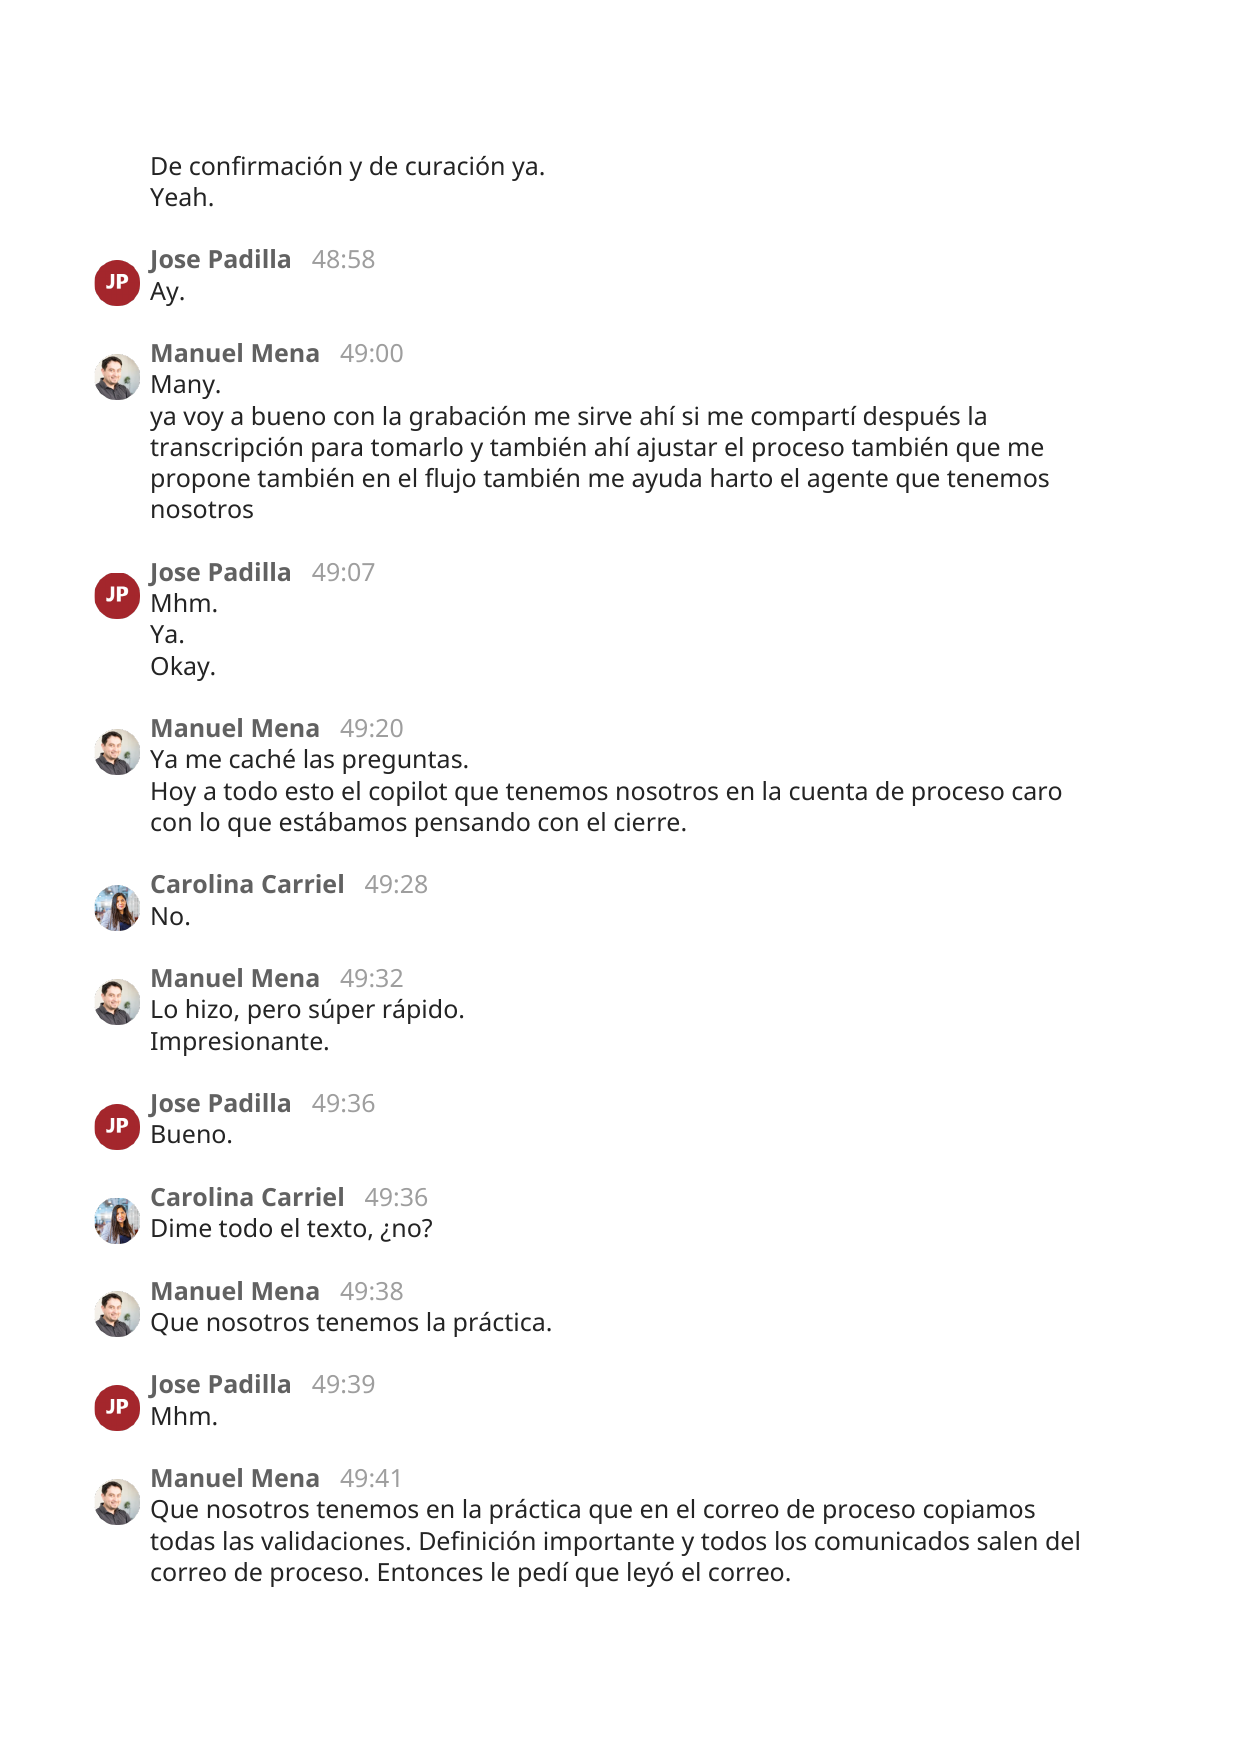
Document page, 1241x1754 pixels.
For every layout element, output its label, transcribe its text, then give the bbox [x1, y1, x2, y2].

picture [94, 979, 140, 1025]
text Carolina Carriel 49:36 Dime todo el texto, ¿no? [150, 1150, 1090, 1244]
text Jose Padilla 49:07 Mhm. Ya. Okay. [150, 525, 1090, 681]
picture [94, 573, 140, 619]
text Jose Padilla 49:39 Mhm. [150, 1337, 1090, 1431]
picture [94, 1385, 140, 1431]
picture [94, 729, 140, 775]
text Jose Padilla 49:36 Bueno. [150, 1056, 1090, 1150]
picture [94, 1479, 140, 1525]
text Manuel Mena 49:00 Many. ya voy a bueno con la grabación me sirve ahí si me compartí después la transcripción para tomarlo y también ahí ajustar el proceso también que me propone también en el flujo también me ayuda harto el agente que tenemos nosotros [150, 306, 1090, 525]
picture [94, 885, 140, 931]
picture [94, 260, 140, 306]
text Carolina Carriel 49:28 No. [150, 837, 1090, 931]
text Jose Padilla 48:58 Ay. [150, 212, 1090, 306]
picture [94, 1104, 140, 1150]
picture [94, 1291, 140, 1337]
text Manuel Mena 49:32 Lo hizo, pero súper rápido. Impresionante. [150, 931, 1090, 1056]
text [150, 150, 1090, 212]
picture [94, 1198, 140, 1244]
picture [94, 354, 140, 400]
text Manuel Mena 49:20 Ya me caché las preguntas. Hoy a todo esto el copilot que tenemos nosotros en la cuenta de proceso caro con lo que estábamos pensando con el cierre. [150, 681, 1090, 837]
text Manuel Mena 49:41 Que nosotros tenemos en la práctica que en el correo de proceso copiamos todas las validaciones. Definición importante y todos los comunicados salen del correo de proceso. Entonces le pedí que leyó el correo. [150, 1431, 1090, 1587]
text Manuel Mena 49:38 Que nosotros tenemos la práctica. [150, 1244, 1090, 1337]
